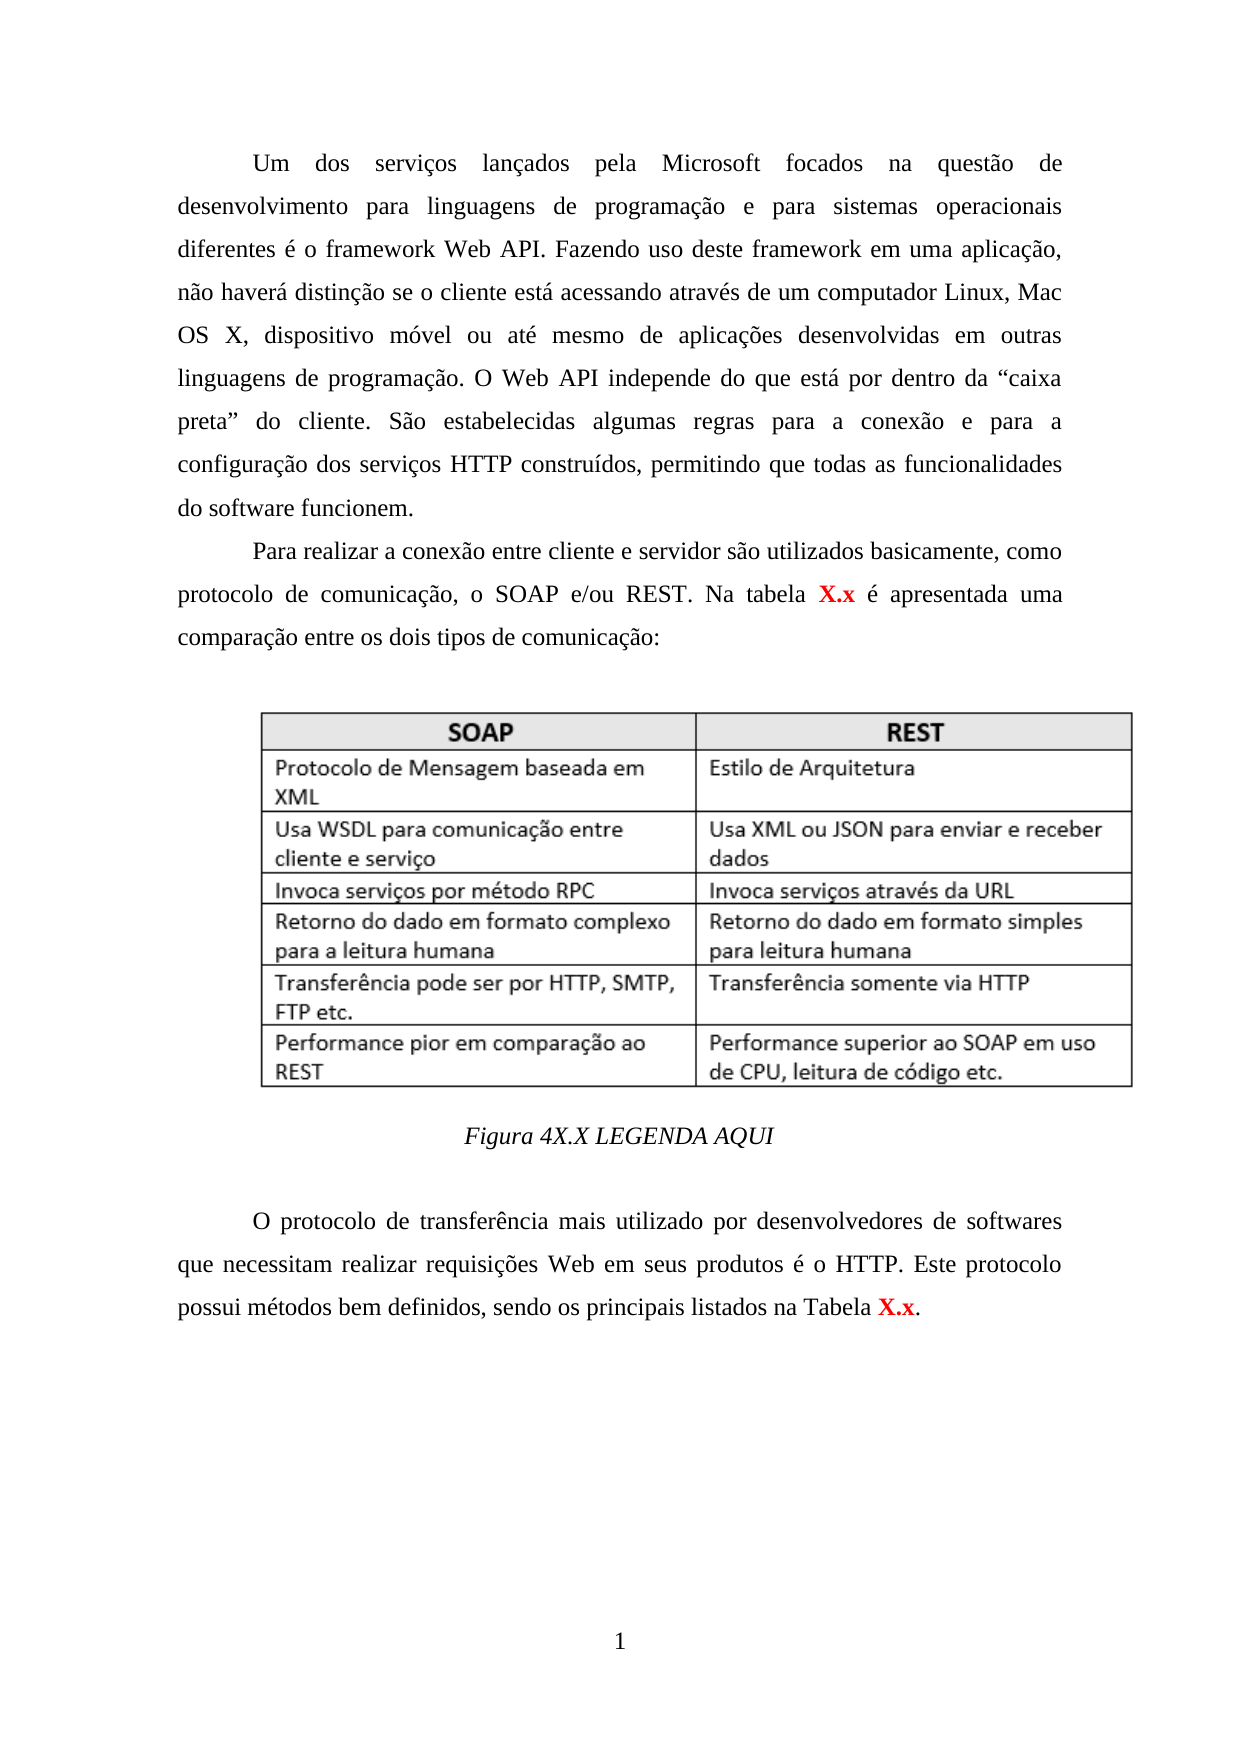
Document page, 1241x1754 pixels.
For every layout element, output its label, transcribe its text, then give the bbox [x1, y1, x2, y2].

text Figura 4X.X LEGENDA AQUI [177, 1121, 1063, 1150]
text Para realizar a conexão entre cliente e servidor são utilizados basicamente, como protocolo de comunicação, o SOAP e/ou REST. Na tabela X.x é apresentada uma comparação entre os dois tipos de comunicação: [177, 536, 1063, 651]
text O protocolo de transferência mais utilizado por desenvolvedores de softwares que necessitam realizar requisições Web em seus produtos é o HTTP. Este protocolo possui métodos bem definidos, sendo os principais listados na Tabela X.x. [177, 1206, 1063, 1321]
picture [252, 708, 1138, 1095]
text Um dos serviços lançados pela Microsoft focados na questão de desenvolvimento para linguagens de programação e para sistemas operacionais diferentes é o framework Web API. Fazendo uso deste framework em uma aplicação, não haverá distinção se o cliente está acessando através de um computador Linux, Mac OS X, dispositivo móvel ou até mesmo de aplicações desenvolvidas em outras linguagens de programação. O Web API independe do que está por dentro da “caixa preta” do cliente. São estabelecidas algumas regras para a conexão e para a configuração dos serviços HTTP construídos, permitindo que todas as funcionalidades do software funcionem. [177, 148, 1063, 521]
